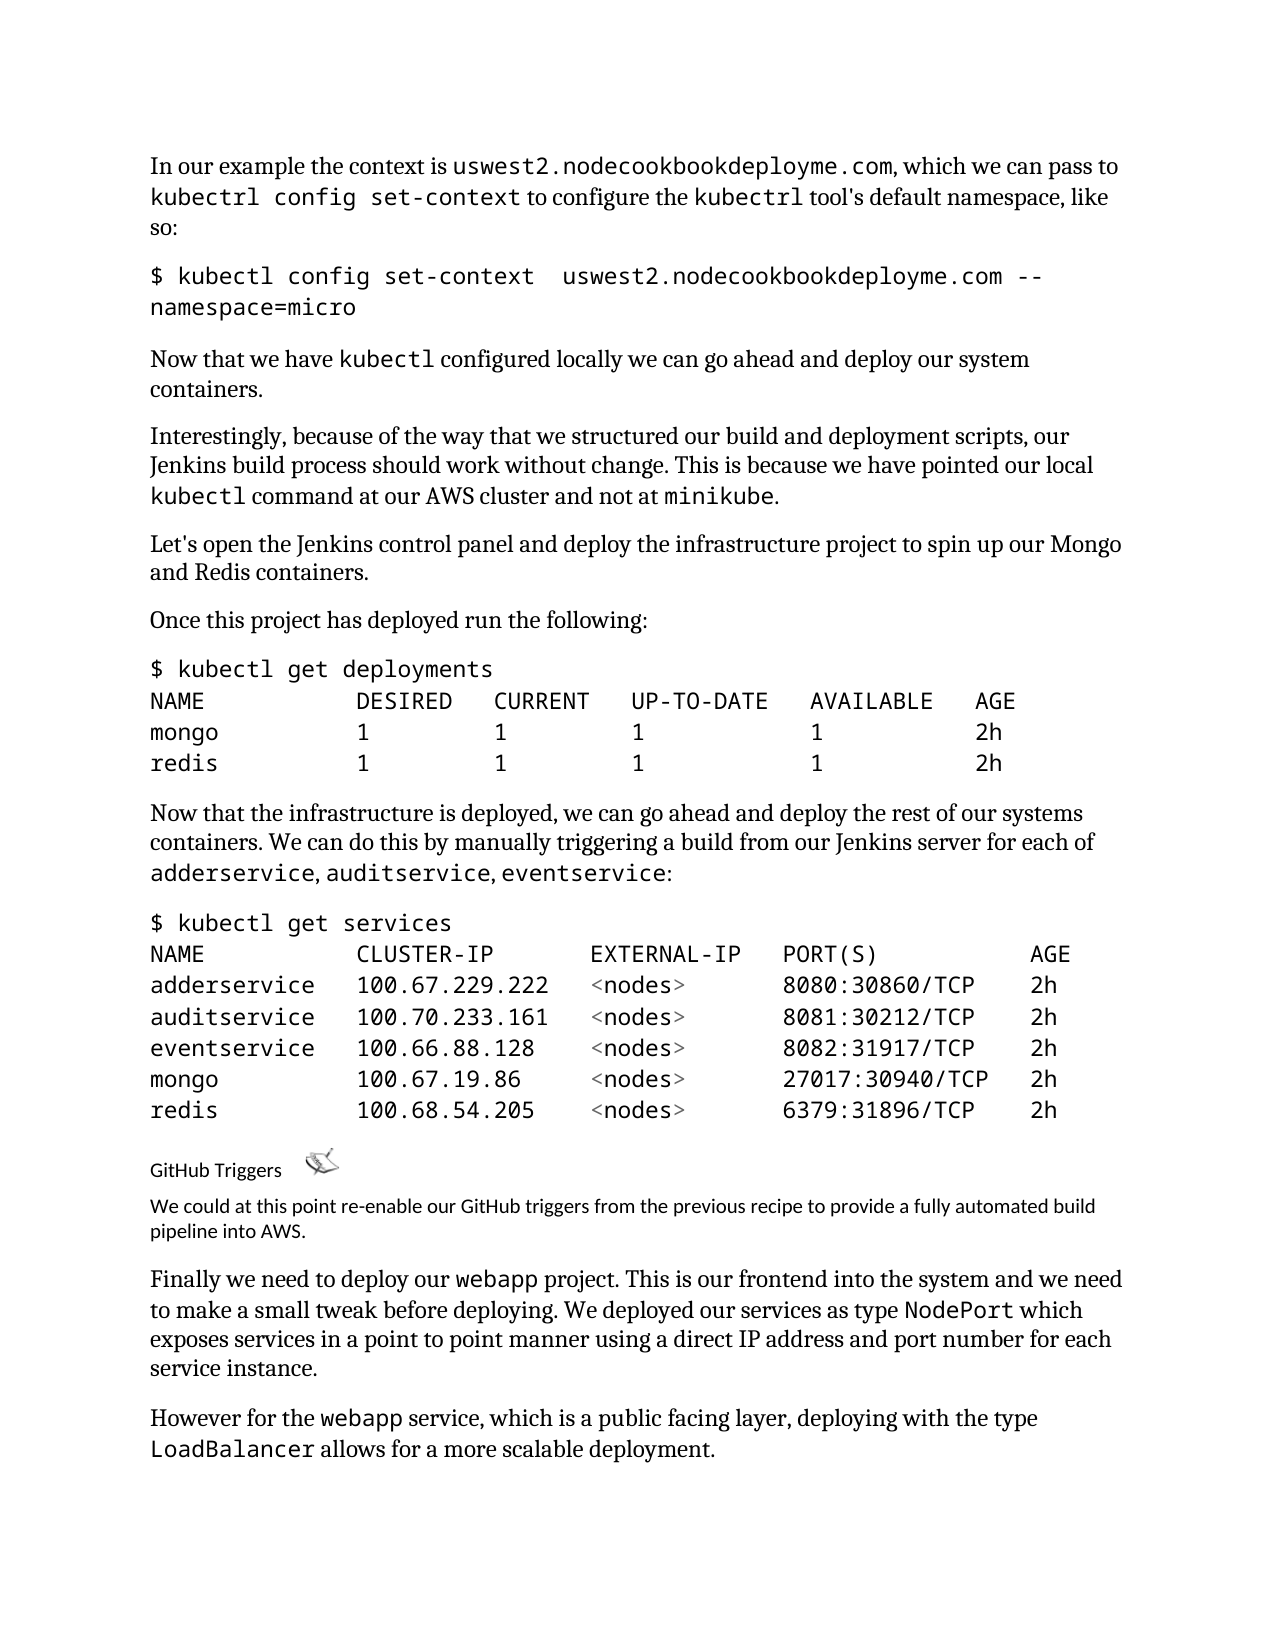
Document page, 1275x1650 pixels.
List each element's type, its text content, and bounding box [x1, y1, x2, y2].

text Now that the infrastructure is deployed, we can go ahead and deploy the rest of our systems containers. We can do this by manually triggering a build from our Jenkins server for each of adderservice, auditservice, eventservice: [150, 799, 1125, 888]
text Let's open the Jenkins control panel and deploy the infrastructure project to spin up our Mongo and Redis containers. [150, 529, 1125, 587]
text $ kubectl config set-context uswest2.nodecookbookdeployme.com --namespace=micro [150, 260, 1125, 322]
text Now that we have kubectl configured locally we can go ahead and deploy our system containers. [150, 343, 1125, 403]
text We could at this point re-enable our GitHub triggers from the previous recipe to provide a fully automated build pipeline into AWS. [150, 1193, 1125, 1244]
text However for the webapp service, which is a public facing layer, deploying with the type LoadBalancer allows for a more scalable deployment. [150, 1402, 1125, 1464]
text Once this project has deployed run the following: [150, 606, 1125, 634]
subtitle GitHub Triggers [150, 1146, 1125, 1183]
text $ kubectl get deployments NAME DESIRED CURRENT UP-TO-DATE AVAILABLE AGE mongo 1 1 1 1 2h redis 1 1 1 1 2h [150, 653, 1125, 778]
picture [305, 1146, 340, 1178]
text Finally we need to deploy our webapp project. This is our frontend into the system and we need to make a small tweak before deploying. We deployed our services as type NodePort which exposes services in a point to point manner using a direct IP address and port number for each service instance. [150, 1263, 1125, 1383]
text Interestingly, because of the way that we structured our build and deployment scripts, our Jenkins build process should work without change. This is because we have pointed our local kubectl command at our AWS cluster and not at minikube. [150, 422, 1125, 511]
text $ kubectl get services NAME CLUSTER-IP EXTERNAL-IP PORT(S) AGE adderservice 100.67.229.222 <nodes> 8080:30860/TCP 2h auditservice 100.70.233.161 <nodes> 8081:30212/TCP 2h eventservice 100.66.88.128 <nodes> 8082:31917/TCP 2h mongo 100.67.19.86 <nodes> 27017:30940/TCP 2h redis 100.68.54.205 <nodes> 6379:31896/TCP 2h [150, 907, 1125, 1125]
text In our example the context is uswest2.nodecookbookdeployme.com, which we can pass to kubectrl config set-context to configure the kubectrl tool's default namespace, like so: [150, 150, 1125, 241]
